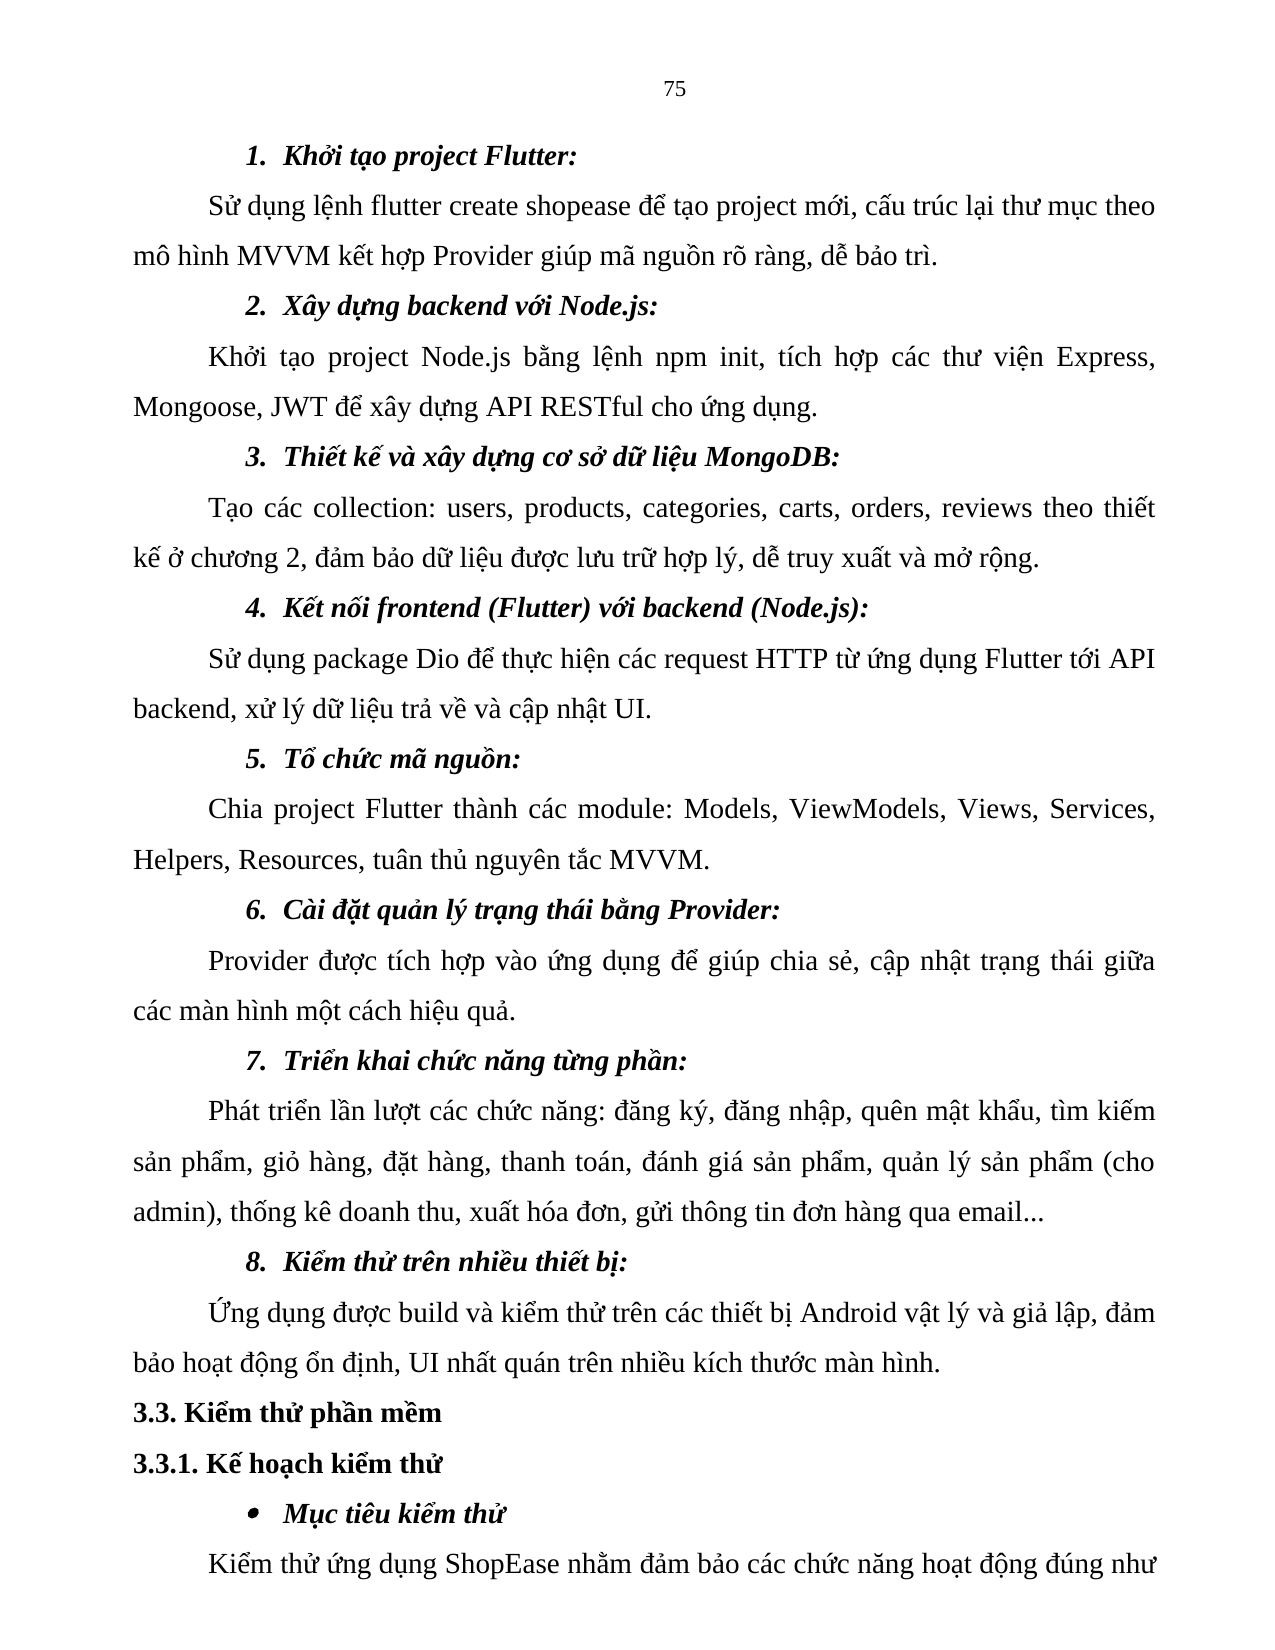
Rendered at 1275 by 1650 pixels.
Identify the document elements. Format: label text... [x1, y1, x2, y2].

list Kết nối frontend (Flutter) với backend (Node.js): [245, 590, 1157, 624]
text Phát triển lần lượt các chức năng: đăng ký, đăng nhập, quên mật khẩu, tìm kiếm sản phẩm, giỏ hàng, đặt hàng, thanh toán, đánh giá sản phẩm, quản lý sản phẩm (cho admin), thống kê doanh thu, xuất hóa đơn, gửi thông tin đơn hàng qua email... [133, 1093, 1157, 1228]
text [133, 1546, 1157, 1580]
text 3.3.1. Kế hoạch kiểm thử [133, 1446, 1216, 1479]
list Thiết kế và xây dựng cơ sở dữ liệu MongoDB: [245, 439, 1157, 473]
text Provider được tích hợp vào ứng dụng để giúp chia sẻ, cập nhật trạng thái giữa các màn hình một cách hiệu quả. [133, 943, 1157, 1026]
text Chia project Flutter thành các module: Models, ViewModels, Views, Services, Helpers, Resources, tuân thủ nguyên tắc MVVM. [133, 792, 1157, 876]
list Khởi tạo project Flutter: [245, 138, 1157, 171]
text Sử dụng lệnh flutter create shopease để tạo project mới, cấu trúc lại thư mục theo mô hình MVVM kết hợp Provider giúp mã nguồn rõ ràng, dễ bảo trì. [133, 188, 1157, 272]
list Xây dựng backend với Node.js: [245, 288, 1157, 322]
text Sử dụng package Dio để thực hiện các request HTTP từ ứng dụng Flutter tới API backend, xử lý dữ liệu trả về và cập nhật UI. [133, 641, 1157, 724]
list Mục tiêu kiểm thử [245, 1496, 1157, 1530]
text Tạo các collection: users, products, categories, carts, orders, reviews theo thiết kế ở chương 2, đảm bảo dữ liệu được lưu trữ hợp lý, dễ truy xuất và mở rộng. [133, 490, 1157, 574]
list Kiểm thử trên nhiều thiết bị: [245, 1244, 1157, 1278]
list Triển khai chức năng từng phần: [245, 1043, 1157, 1077]
text Khởi tạo project Node.js bằng lệnh npm init, tích hợp các thư viện Express, Mongoose, JWT để xây dựng API RESTful cho ứng dụng. [133, 339, 1157, 423]
list Tổ chức mã nguồn: [245, 741, 1157, 775]
list Cài đặt quản lý trạng thái bằng Provider: [245, 892, 1157, 926]
text Ứng dụng được build và kiểm thử trên các thiết bị Android vật lý và giả lập, đảm bảo hoạt động ổn định, UI nhất quán trên nhiều kích thước màn hình. [133, 1295, 1157, 1379]
text 3.3. Kiểm thử phần mềm [133, 1395, 1216, 1429]
